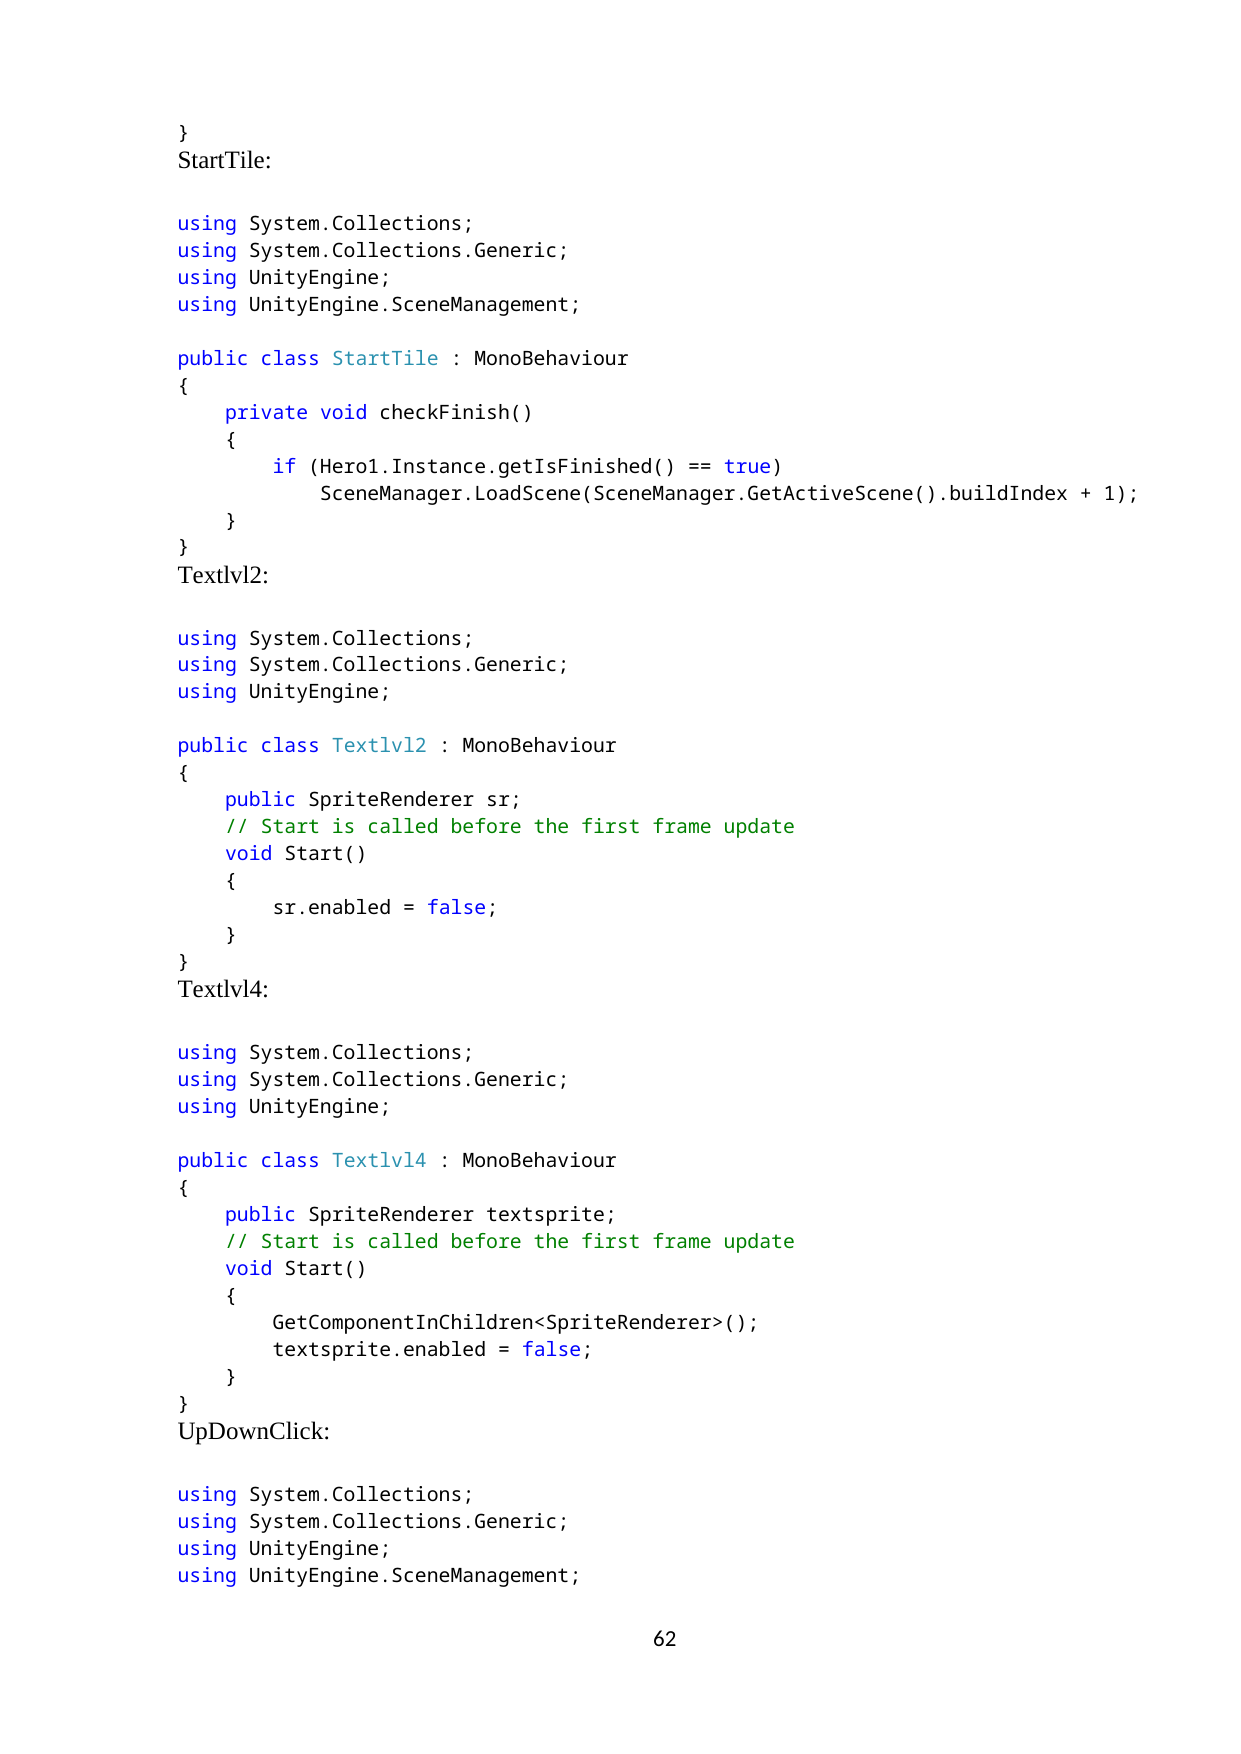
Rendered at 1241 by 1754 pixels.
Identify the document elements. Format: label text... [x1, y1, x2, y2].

text GetComponentInChildren<SpriteRenderer>(); [177, 1308, 1152, 1335]
text public SpriteRenderer textsprite; [177, 1200, 1152, 1227]
text } [177, 533, 1152, 560]
text using System.Collections.Generic; [177, 1065, 1152, 1092]
text textsprite.enabled = false; [177, 1335, 1152, 1362]
text { [177, 371, 1152, 398]
text public class Textlvl2 : MonoBehaviour [177, 732, 1152, 759]
text { [177, 425, 1152, 452]
text using UnityEngine.SceneManagement; [177, 1561, 1152, 1588]
text { [177, 867, 1152, 893]
text private void checkFinish() [177, 398, 1152, 425]
text Textlvl4: [177, 974, 1152, 1003]
text StartTile: [177, 145, 1152, 174]
text // Start is called before the first frame update [177, 1227, 1152, 1254]
text using System.Collections; [177, 209, 1152, 236]
text } [177, 1389, 1152, 1416]
text } [177, 506, 1152, 533]
text using UnityEngine; [177, 678, 1152, 705]
text using System.Collections; [177, 1480, 1152, 1507]
text { [177, 759, 1152, 786]
text } [177, 947, 1152, 974]
text } [177, 118, 1152, 145]
text { [177, 1173, 1152, 1200]
text using UnityEngine.SceneManagement; [177, 290, 1152, 317]
text using System.Collections; [177, 1038, 1152, 1065]
text using System.Collections.Generic; [177, 651, 1152, 678]
text // Start is called before the first frame update [177, 813, 1152, 839]
text using System.Collections.Generic; [177, 236, 1152, 263]
text using UnityEngine; [177, 1534, 1152, 1561]
text void Start() [177, 1254, 1152, 1281]
text using UnityEngine; [177, 1092, 1152, 1119]
text public class Textlvl4 : MonoBehaviour [177, 1146, 1152, 1173]
text using System.Collections; [177, 624, 1152, 651]
text sr.enabled = false; [177, 893, 1152, 921]
text public SpriteRenderer sr; [177, 786, 1152, 813]
text void Start() [177, 839, 1152, 867]
text { [177, 1281, 1152, 1308]
text using UnityEngine; [177, 263, 1152, 290]
text SceneManager.LoadScene(SceneManager.GetActiveScene().buildIndex + 1); [177, 479, 1152, 506]
text } [177, 1362, 1152, 1389]
text if (Hero1.Instance.getIsFinished() == true) [177, 452, 1152, 479]
text Textlvl2: [177, 560, 1152, 588]
text UpDownClick: [177, 1416, 1152, 1445]
text } [177, 921, 1152, 947]
text public class StartTile : MonoBehaviour [177, 344, 1152, 371]
text using System.Collections.Generic; [177, 1507, 1152, 1534]
